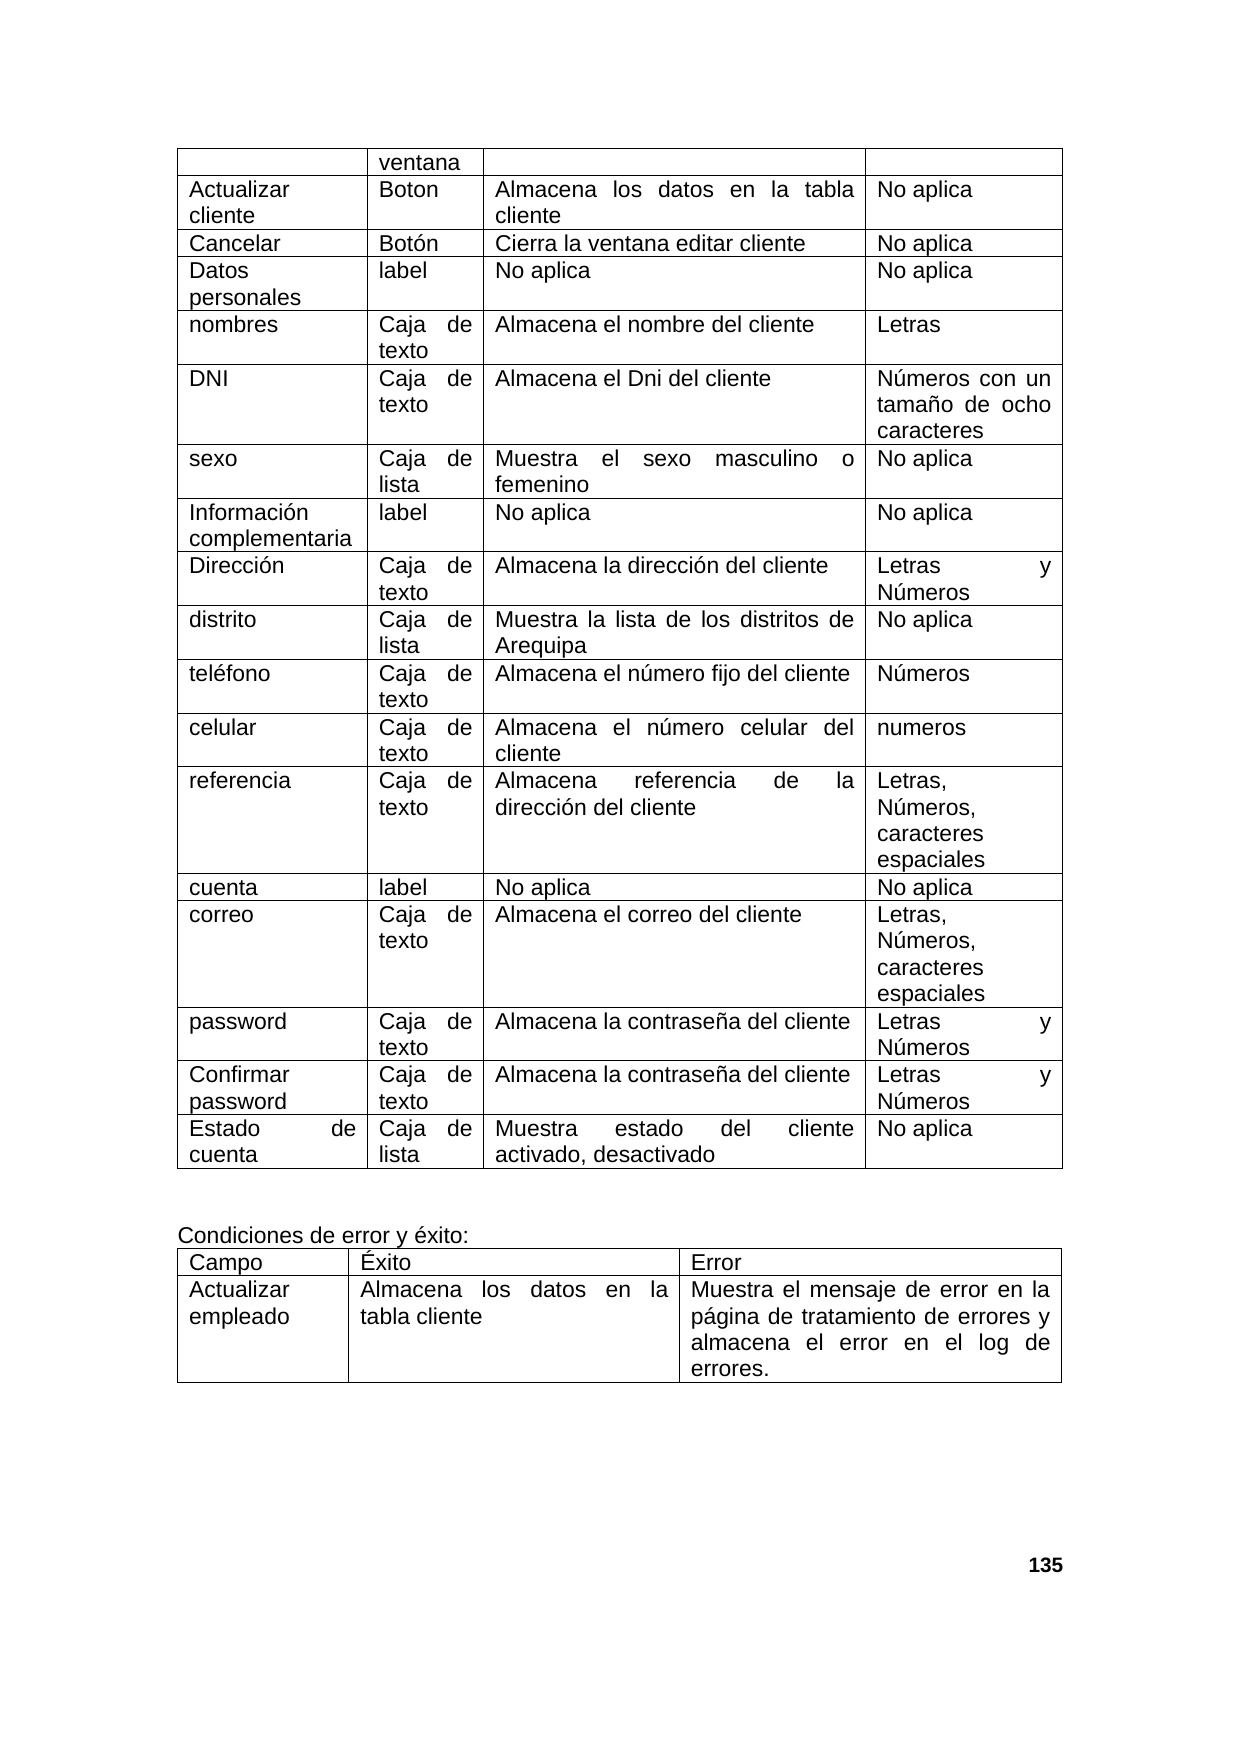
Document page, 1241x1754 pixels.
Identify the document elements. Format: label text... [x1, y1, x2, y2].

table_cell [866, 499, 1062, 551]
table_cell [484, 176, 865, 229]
text Condiciones de error y éxito: [177, 1222, 1063, 1248]
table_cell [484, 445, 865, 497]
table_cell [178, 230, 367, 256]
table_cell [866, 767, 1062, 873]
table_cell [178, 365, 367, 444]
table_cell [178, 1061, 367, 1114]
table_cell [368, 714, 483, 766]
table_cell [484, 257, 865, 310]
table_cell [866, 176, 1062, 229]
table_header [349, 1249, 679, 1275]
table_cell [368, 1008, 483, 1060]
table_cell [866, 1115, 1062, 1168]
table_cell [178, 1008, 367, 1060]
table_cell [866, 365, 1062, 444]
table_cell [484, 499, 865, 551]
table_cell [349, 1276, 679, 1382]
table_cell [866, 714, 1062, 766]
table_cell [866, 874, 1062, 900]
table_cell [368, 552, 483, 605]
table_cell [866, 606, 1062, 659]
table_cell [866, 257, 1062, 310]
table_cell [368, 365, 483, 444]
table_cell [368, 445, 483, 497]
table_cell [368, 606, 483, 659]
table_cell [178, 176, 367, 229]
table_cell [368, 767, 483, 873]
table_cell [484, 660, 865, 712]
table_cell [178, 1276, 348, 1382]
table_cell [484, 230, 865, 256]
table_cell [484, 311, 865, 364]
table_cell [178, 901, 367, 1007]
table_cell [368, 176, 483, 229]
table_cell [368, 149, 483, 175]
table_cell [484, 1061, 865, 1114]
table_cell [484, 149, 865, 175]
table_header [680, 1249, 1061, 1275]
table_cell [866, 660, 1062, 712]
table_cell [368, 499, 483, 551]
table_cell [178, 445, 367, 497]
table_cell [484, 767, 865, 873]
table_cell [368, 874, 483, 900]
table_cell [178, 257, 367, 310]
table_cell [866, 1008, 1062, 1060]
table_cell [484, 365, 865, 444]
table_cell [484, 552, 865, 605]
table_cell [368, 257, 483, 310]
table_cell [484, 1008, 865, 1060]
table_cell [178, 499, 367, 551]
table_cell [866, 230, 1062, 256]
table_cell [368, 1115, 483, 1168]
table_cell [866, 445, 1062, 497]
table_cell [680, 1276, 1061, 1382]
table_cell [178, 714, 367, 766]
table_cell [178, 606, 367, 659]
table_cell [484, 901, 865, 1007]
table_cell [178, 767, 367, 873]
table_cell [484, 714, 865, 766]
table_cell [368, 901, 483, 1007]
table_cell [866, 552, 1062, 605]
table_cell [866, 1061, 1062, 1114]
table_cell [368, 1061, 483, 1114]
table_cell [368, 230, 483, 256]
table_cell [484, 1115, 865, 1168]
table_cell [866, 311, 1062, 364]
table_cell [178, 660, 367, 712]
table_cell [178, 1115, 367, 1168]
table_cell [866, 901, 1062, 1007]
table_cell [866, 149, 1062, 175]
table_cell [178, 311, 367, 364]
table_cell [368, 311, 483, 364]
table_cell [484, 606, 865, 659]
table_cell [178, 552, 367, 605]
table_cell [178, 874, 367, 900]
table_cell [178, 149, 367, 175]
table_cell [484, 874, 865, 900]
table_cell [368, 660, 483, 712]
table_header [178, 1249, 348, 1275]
